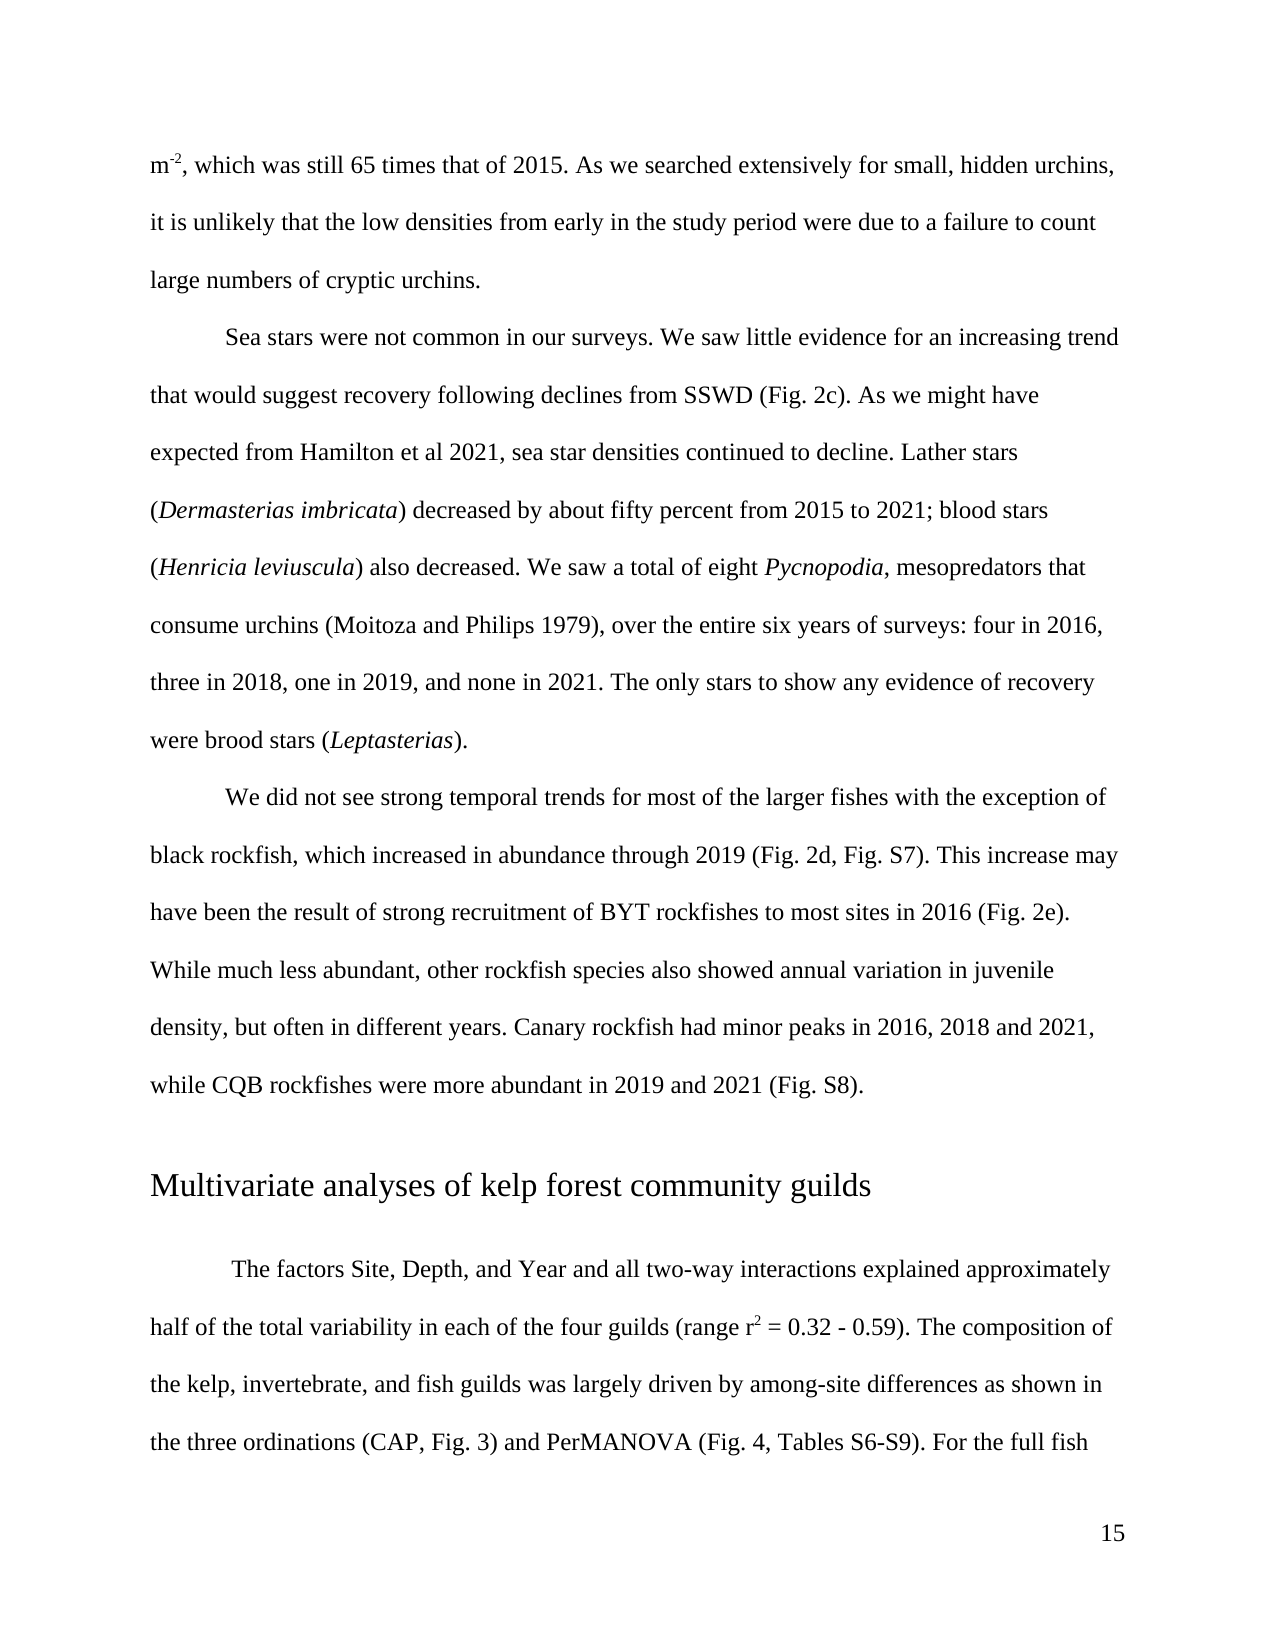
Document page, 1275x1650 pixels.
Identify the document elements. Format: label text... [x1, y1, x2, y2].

text We did not see strong temporal trends for most of the larger fishes with the exception of black rockfish, which increased in abundance through 2019 (Fig. 2d, Fig. S7). This increase may have been the result of strong recruitment of BYT rockfishes to most sites in 2016 (Fig. 2e). While much less abundant, other rockfish species also showed annual variation in juvenile density, but often in different years. Canary rockfish had minor peaks in 2016, 2018 and 2021, while CQB rockfishes were more abundant in 2019 and 2021 (Fig. S8). [150, 782, 1125, 1099]
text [150, 1254, 1125, 1455]
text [150, 150, 1125, 294]
subtitle Multivariate analyses of kelp forest community guilds [150, 1165, 1125, 1203]
text Sea stars were not common in our surveys. We saw little evidence for an increasing trend that would suggest recovery following declines from SSWD (Fig. 2c). As we might have expected from Hamilton et al 2021, sea star densities continued to decline. Lather stars (Dermasterias imbricata) decreased by about fifty percent from 2015 to 2021; blood stars (Henricia leviuscula) also decreased. We saw a total of eight Pycnopodia, mesopredators that consume urchins (Moitoza and Philips 1979), over the entire six years of surveys: four in 2016, three in 2018, one in 2019, and none in 2021. The only stars to show any evidence of recovery were brood stars (Leptasterias). [150, 322, 1125, 754]
